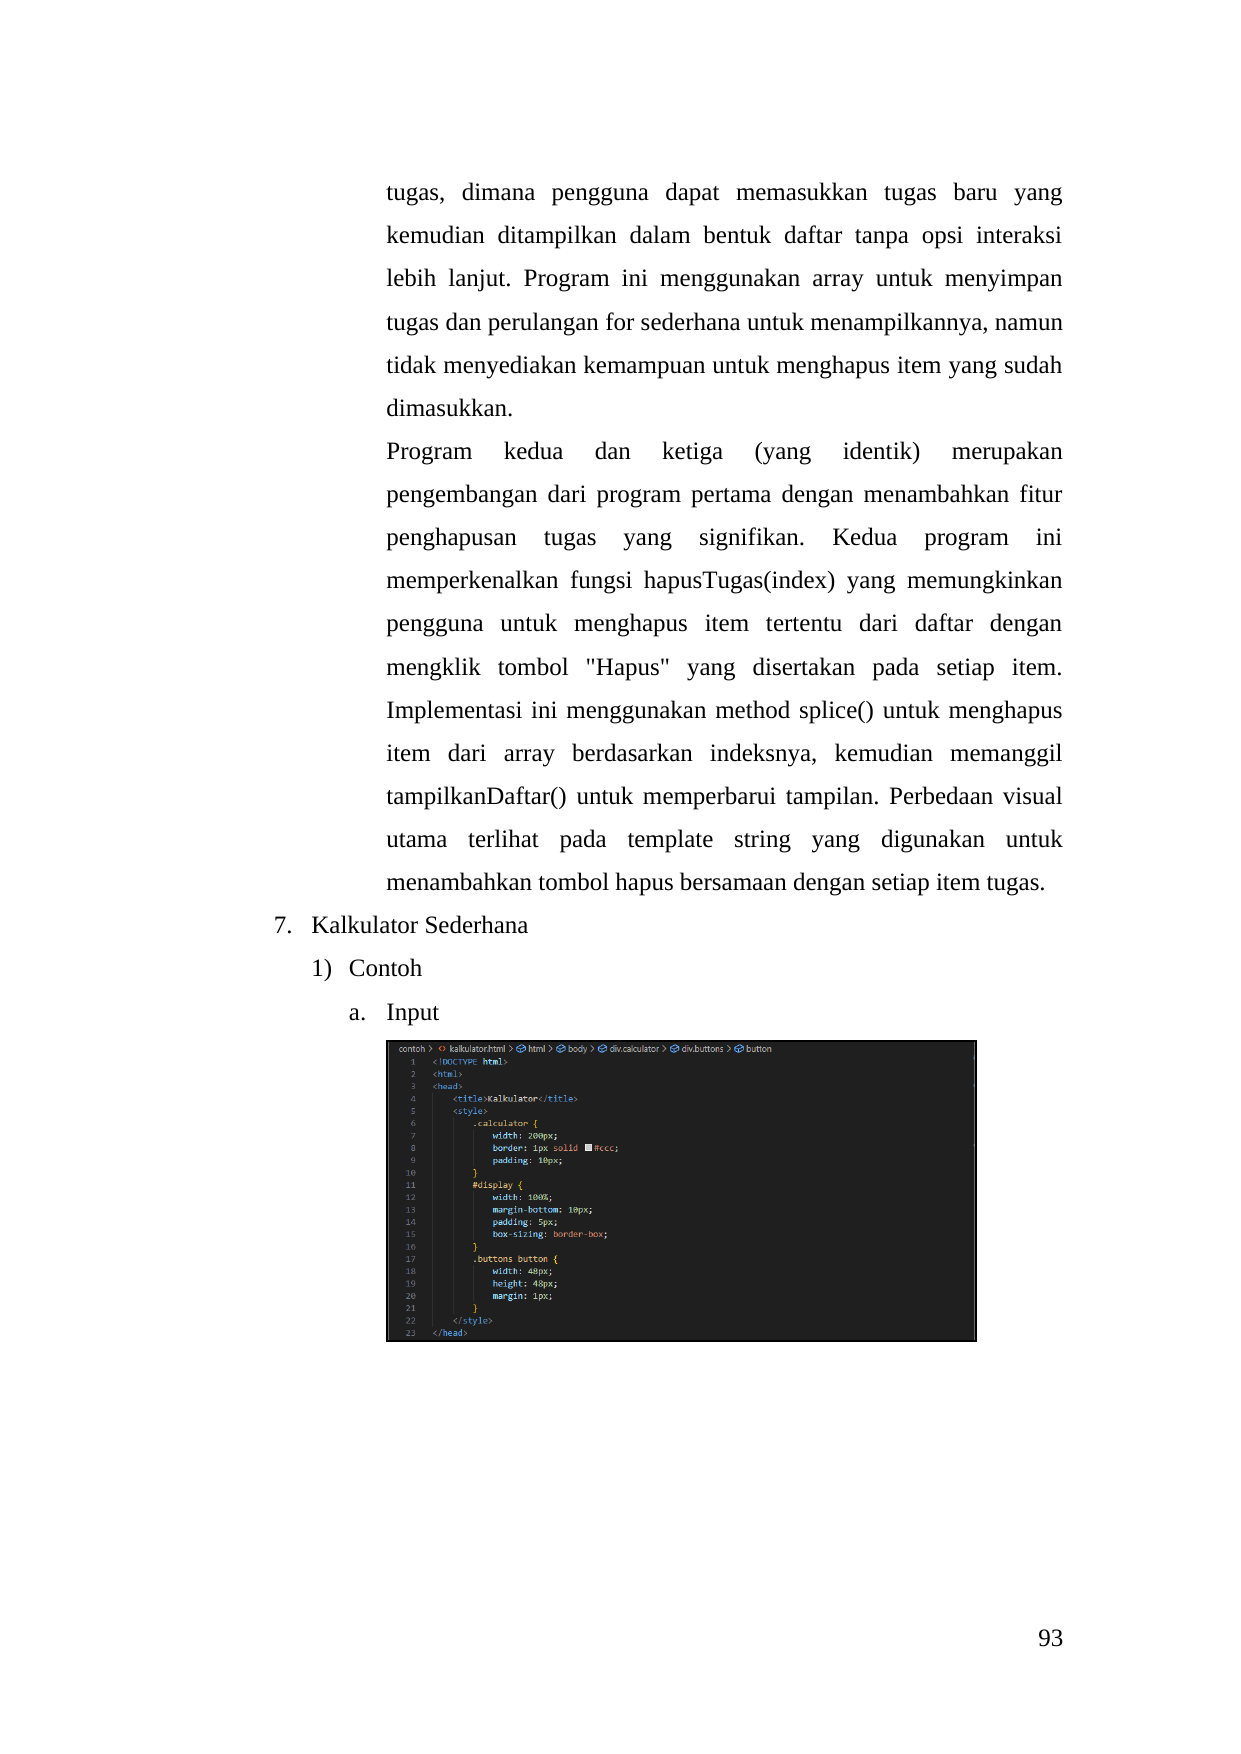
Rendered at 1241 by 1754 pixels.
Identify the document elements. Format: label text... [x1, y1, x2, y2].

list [386, 177, 1063, 422]
list Program kedua dan ketiga (yang identik) merupakan pengembangan dari program pertama dengan menambahkan fitur penghapusan tugas yang signifikan. Kedua program ini memperkenalkan fungsi hapusTugas(index) yang memungkinkan pengguna untuk menghapus item tertentu dari daftar dengan mengklik tombol "Hapus" yang disertakan pada setiap item. Implementasi ini menggunakan method splice() untuk menghapus item dari array berdasarkan indeksnya, kemudian memanggil tampilkanDaftar() untuk memperbarui tampilan. Perbedaan visual utama terlihat pada template string yang digunakan untuk menambahkan tombol hapus bersamaan dengan setiap item tugas. [386, 436, 1063, 896]
picture [388, 1042, 975, 1340]
list Contoh [311, 953, 1063, 982]
list Input [349, 997, 1063, 1025]
list Kalkulator Sederhana [274, 910, 1063, 939]
